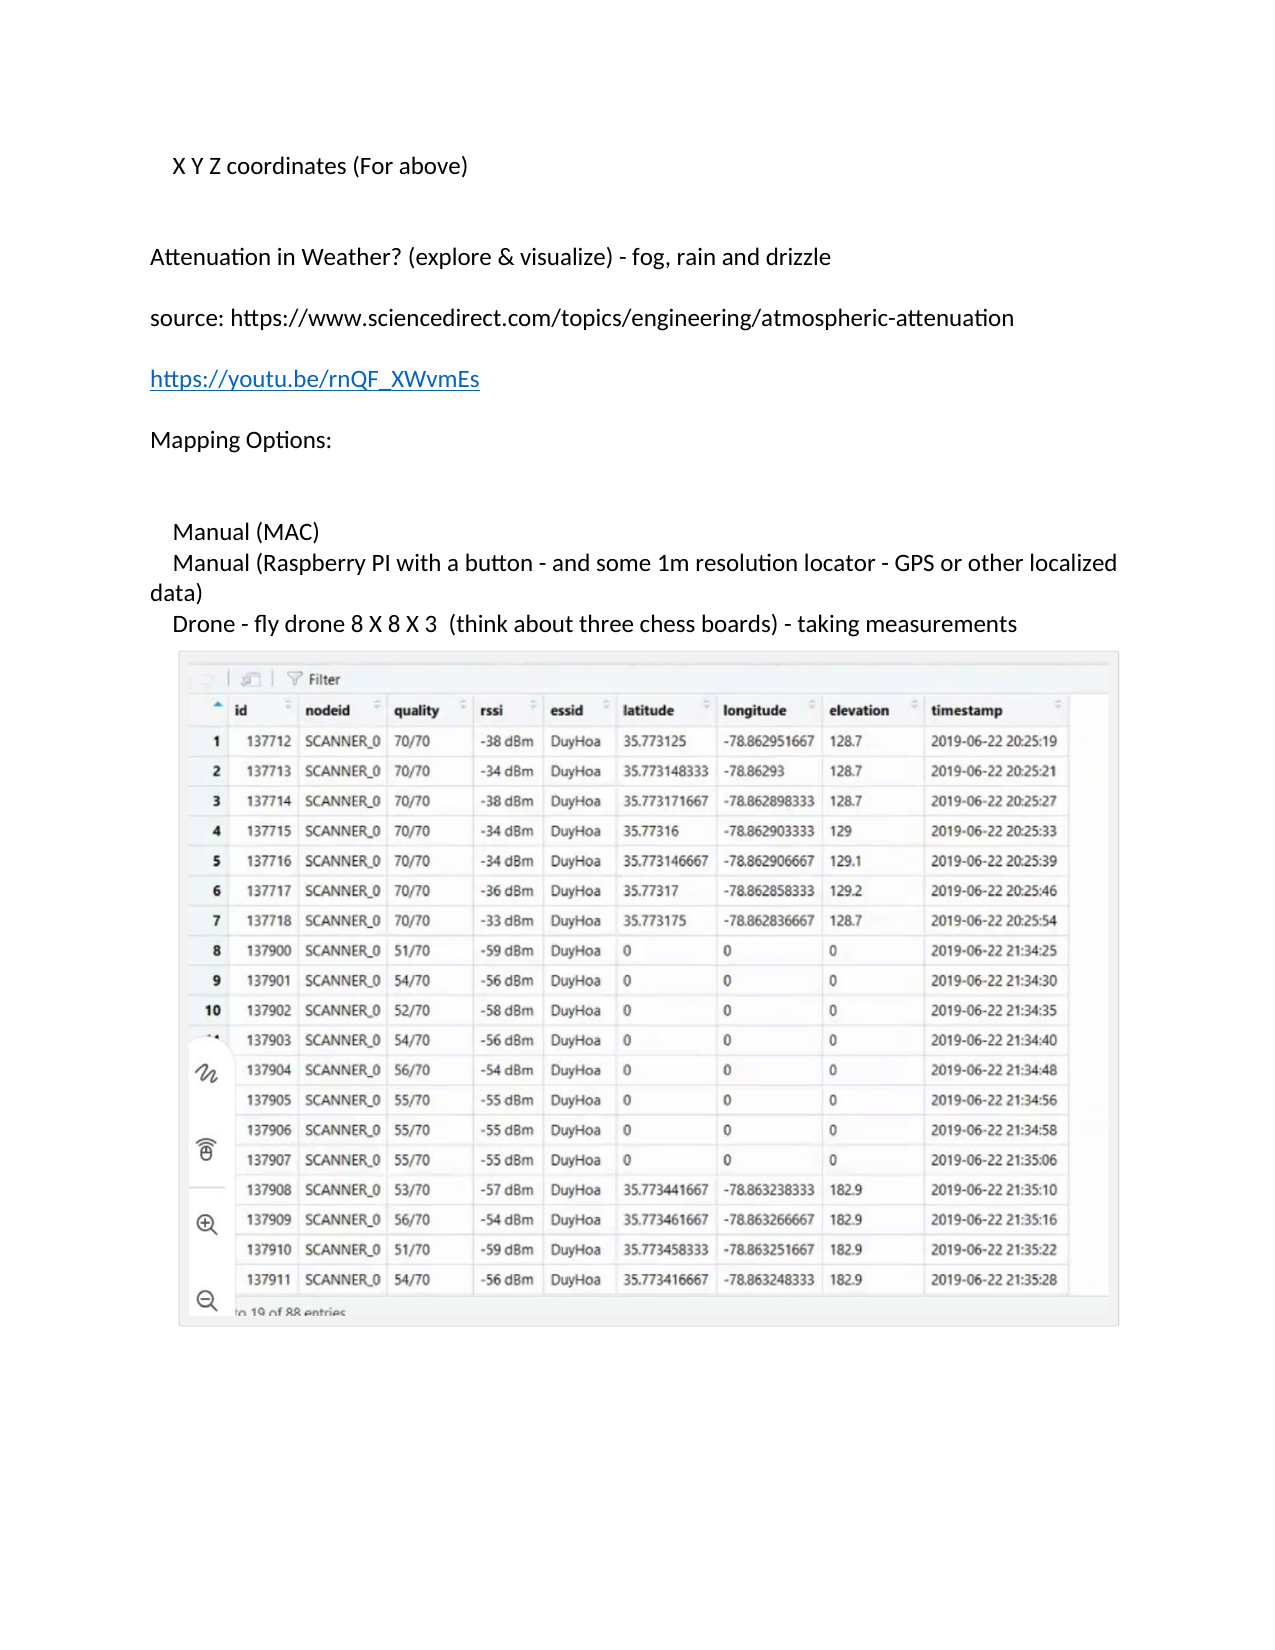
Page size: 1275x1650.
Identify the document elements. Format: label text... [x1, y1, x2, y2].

text X Y Z coordinates (For above) [150, 150, 1125, 181]
text Mapping Options: [150, 425, 1125, 455]
picture [150, 638, 1125, 1335]
text Drone - fly drone 8 X 8 X 3 (think about three chess boards) - taking measurements [150, 608, 1125, 638]
text Manual (MAC) [150, 516, 1125, 547]
text source: https://www.sciencedirect.com/topics/engineering/atmospheric-attenuation [150, 303, 1125, 333]
text Attenuation in Weather? (explore & visualize) - fog, rain and drizzle [150, 242, 1125, 272]
text https://youtu.be/rnQF_XWvmEs [150, 364, 1125, 394]
text Manual (Raspberry PI with a button - and some 1m resolution locator - GPS or other localized data) [150, 547, 1125, 608]
